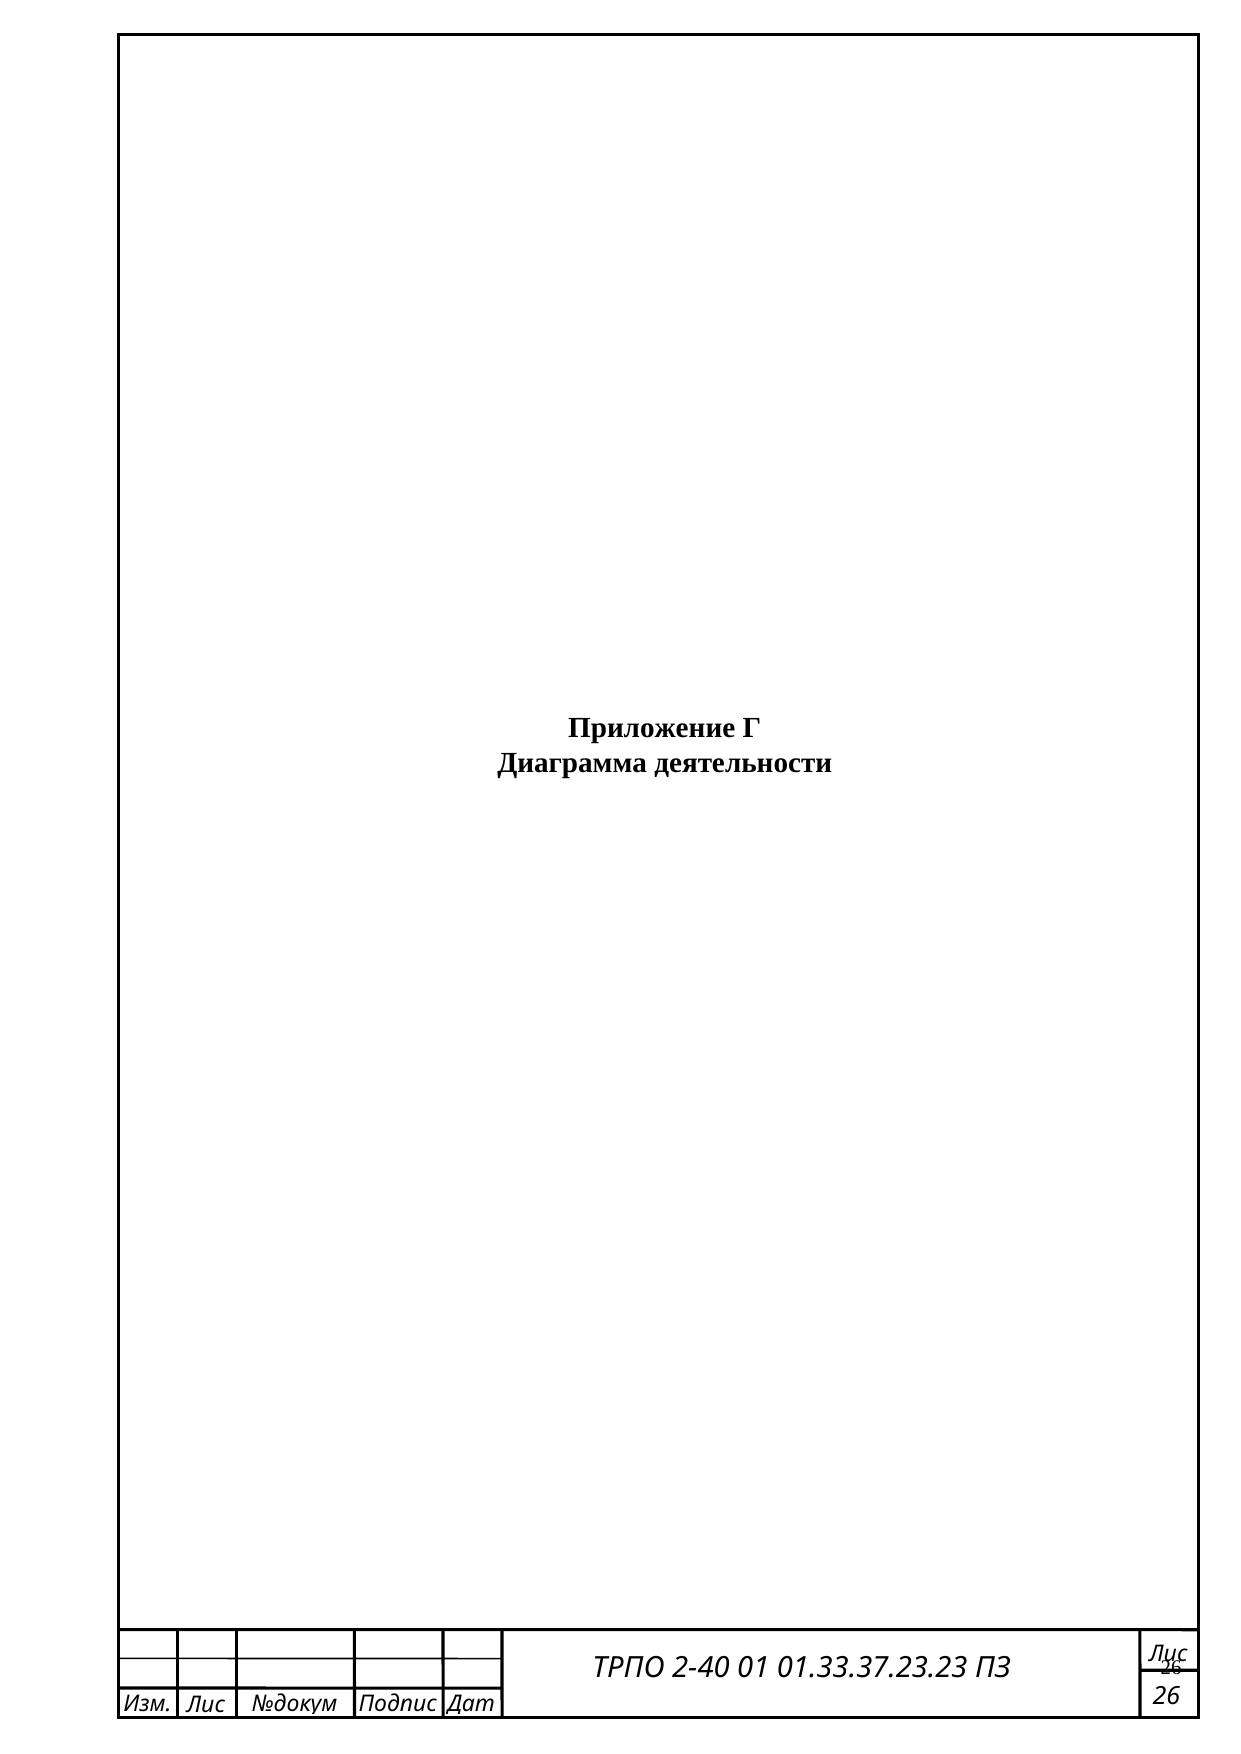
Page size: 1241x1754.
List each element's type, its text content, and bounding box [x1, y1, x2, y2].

subtitle Приложение Г [148, 707, 1181, 745]
text Диаграмма деятельности [148, 745, 1181, 778]
